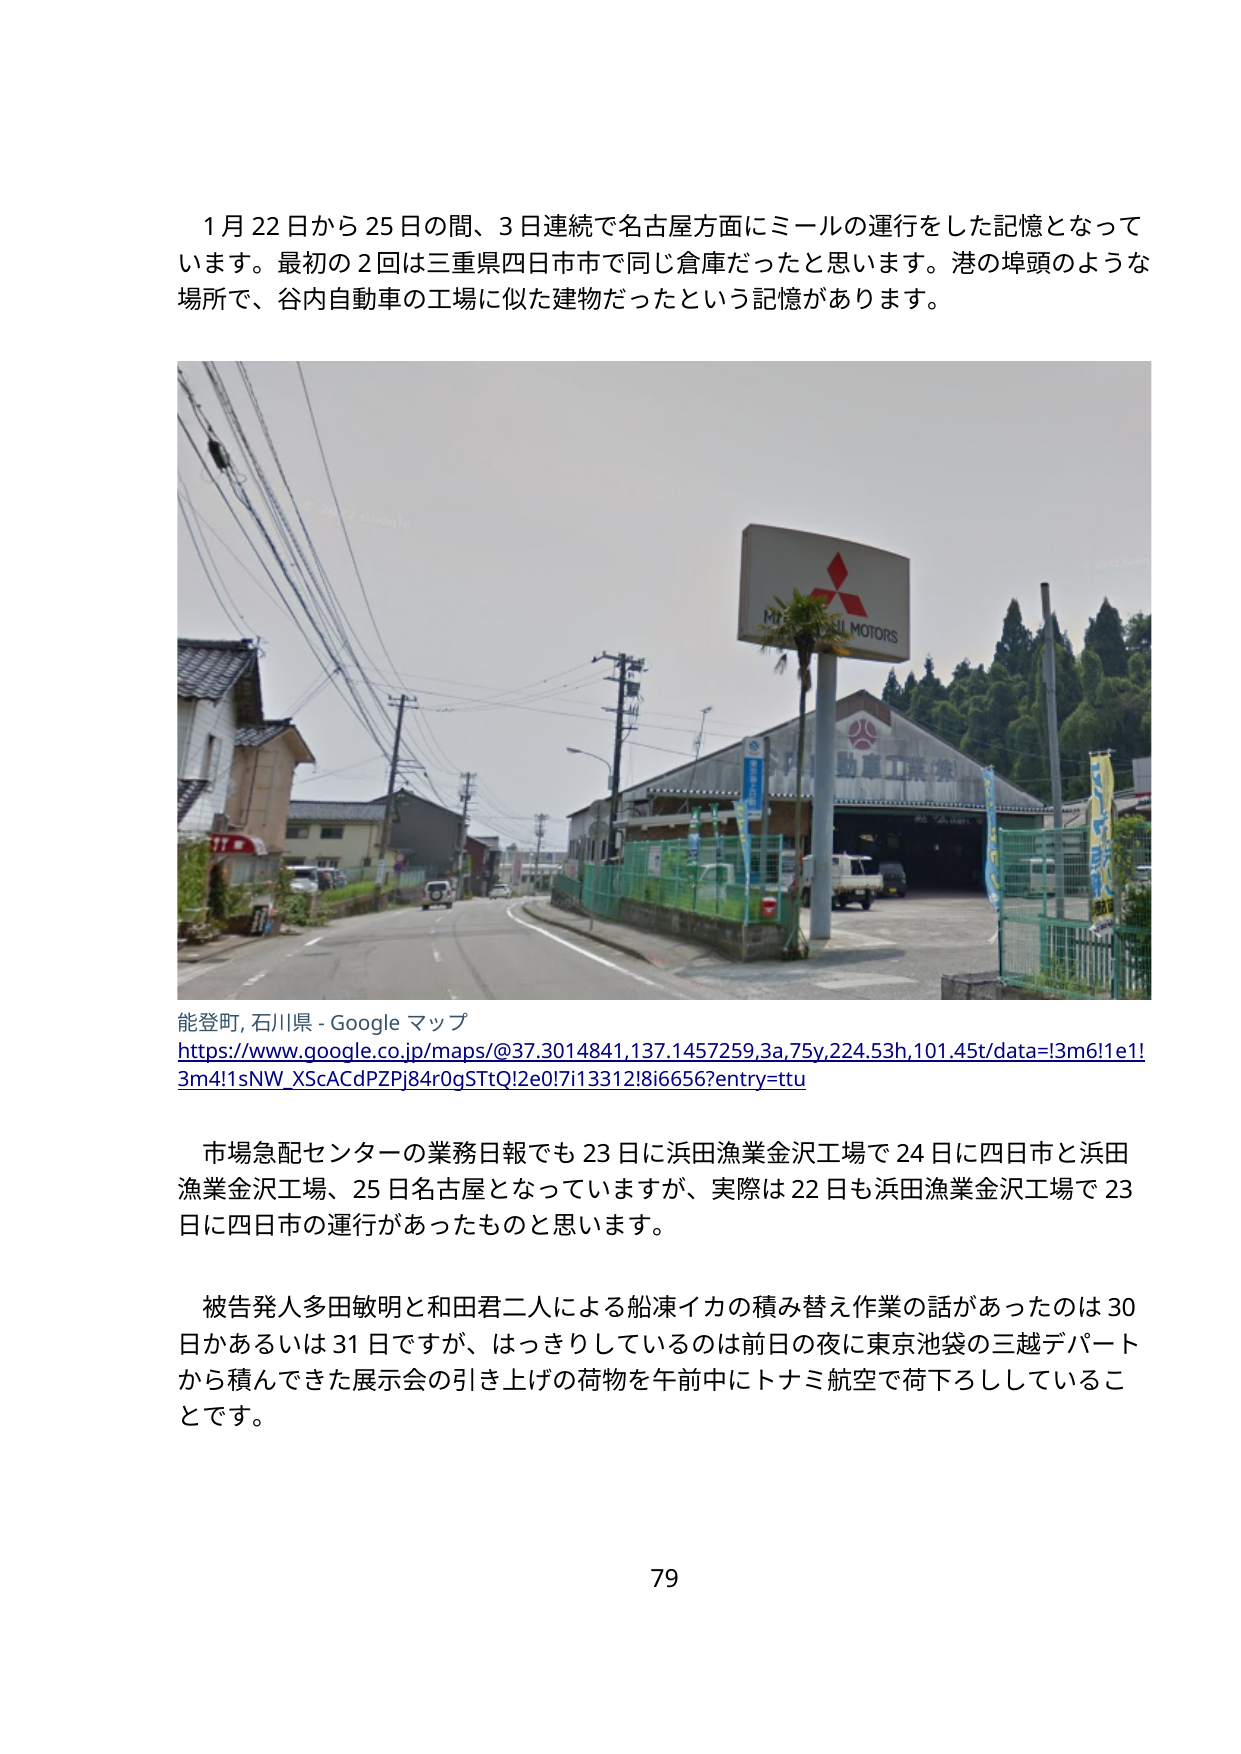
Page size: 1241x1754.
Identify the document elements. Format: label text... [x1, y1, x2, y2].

text 能登町, 石川県 - Google マップ https://www.google.co.jp/maps/@37.3014841,137.1457259,3a,75y,224.53h,101.45t/data=!3m6!1e1!3m4!1sNW_XScACdPZPj84r0gSTtQ!2e0!7i13312!8i6656?entry=ttu [177, 1006, 1152, 1093]
picture [177, 361, 1152, 1000]
text 被告発人多田敏明と和田君二人による船凍イカの積み替え作業の話があったのは30日かあるいは31日ですが、はっきりしているのは前日の夜に東京池袋の三越デパートから積んできた展示会の引き上げの荷物を午前中にトナミ航空で荷下ろししていることです。 [177, 1288, 1152, 1433]
text 市場急配センターの業務日報でも23日に浜田漁業金沢工場で24日に四日市と浜田漁業金沢工場、25日名古屋となっていますが、実際は22日も浜田漁業金沢工場で23日に四日市の運行があったものと思います。 [177, 1133, 1152, 1242]
text 1月22日から25日の間、3日連続で名古屋方面にミールの運行をした記憶となっています。最初の2回は三重県四日市市で同じ倉庫だったと思います。港の埠頭のような場所で、谷内自動車の工場に似た建物だったという記憶があります。 [177, 207, 1152, 316]
